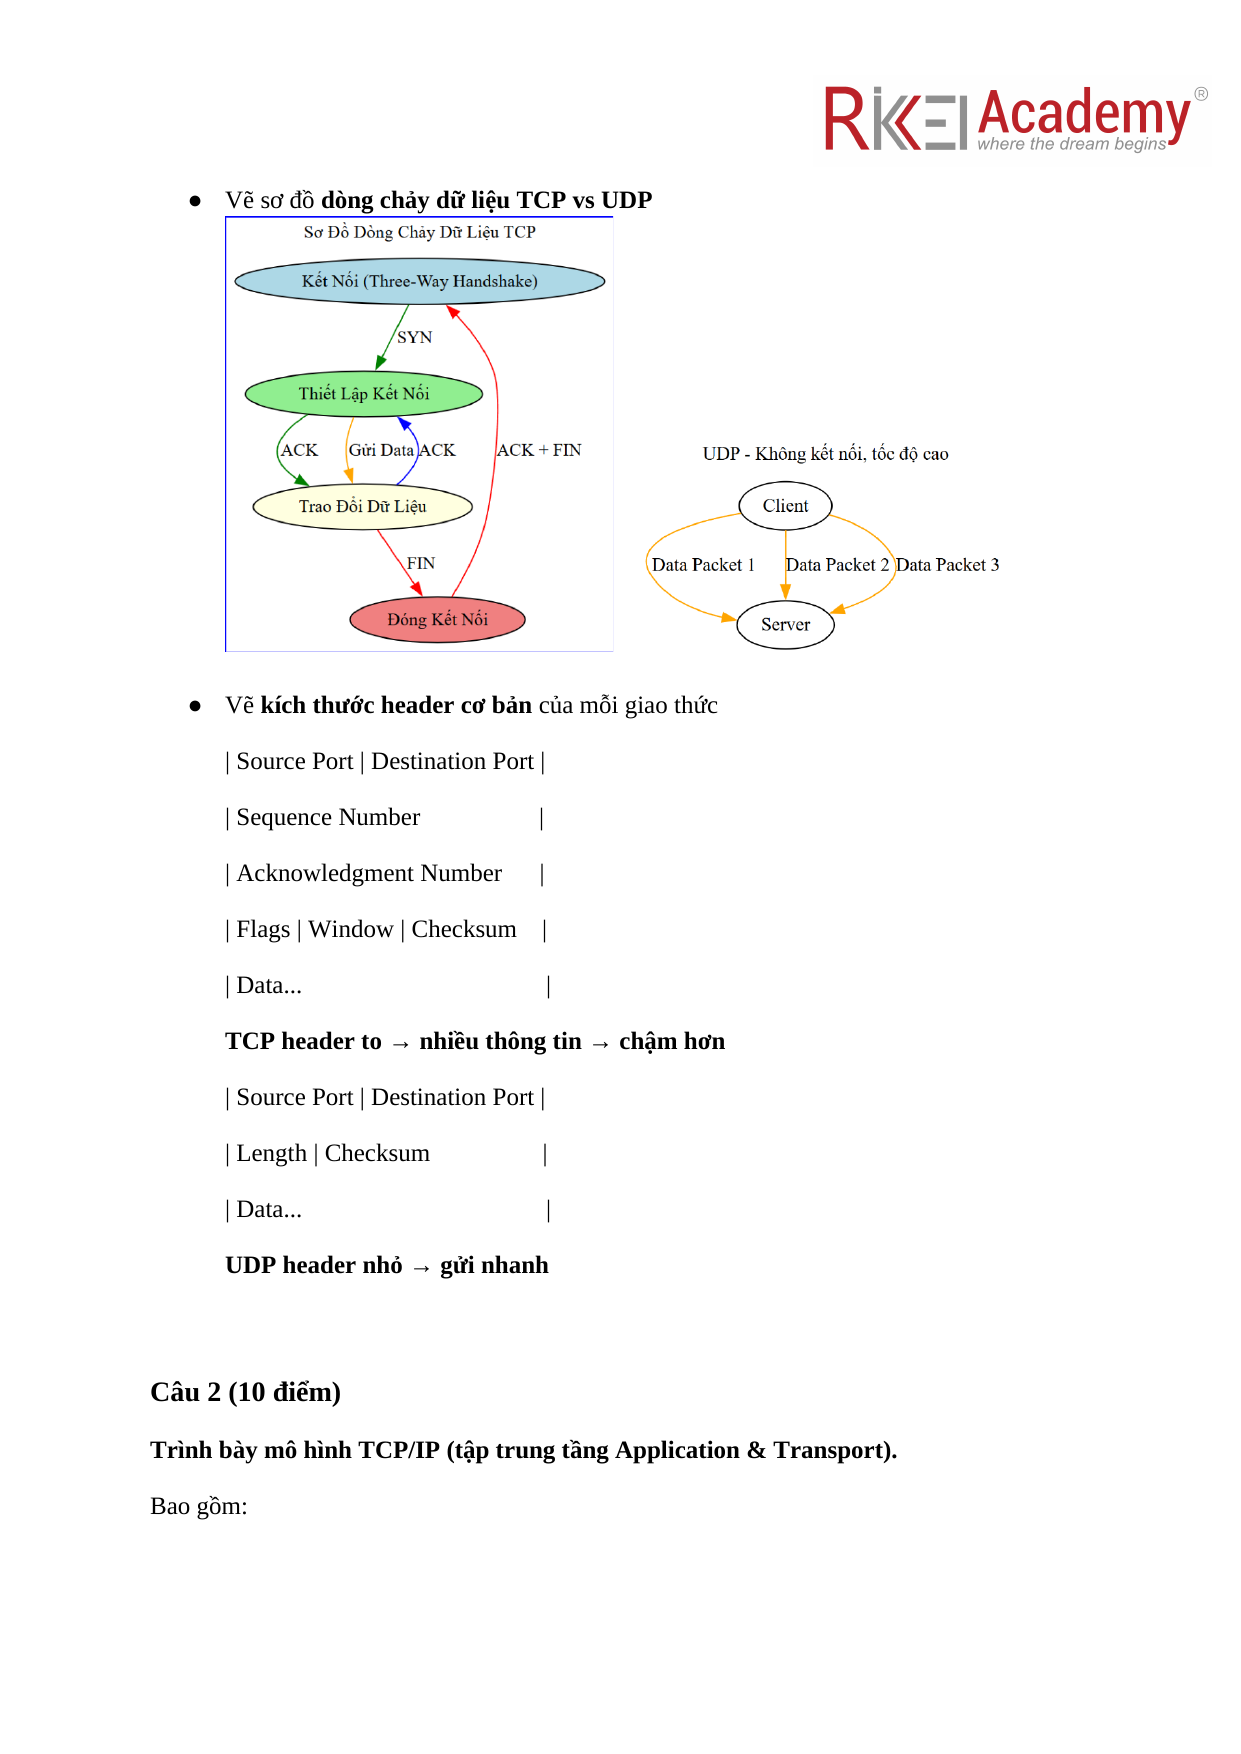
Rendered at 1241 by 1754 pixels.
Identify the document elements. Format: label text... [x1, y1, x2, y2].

text | Length | Checksum | [225, 1138, 1090, 1167]
text UDP header nhỏ → gửi nhanh [225, 1250, 1090, 1279]
text TCP header to → nhiều thông tin → chậm hơn [225, 1026, 1090, 1055]
list Vẽ kích thước header cơ bản của mỗi giao thức [187, 691, 1090, 719]
text | Flags | Window | Checksum | [225, 914, 1090, 943]
text | Source Port | Destination Port | [225, 746, 1090, 775]
text | Data... | [225, 1194, 1090, 1223]
text Trình bày mô hình TCP/IP (tập trung tầng Application & Transport). [150, 1435, 1090, 1463]
text Bao gồm: [150, 1491, 1090, 1519]
picture [813, 75, 1213, 167]
text | Data... | [225, 970, 1090, 999]
picture [225, 216, 614, 652]
text | Source Port | Destination Port | [225, 1082, 1090, 1111]
text | Acknowledgment Number | [225, 858, 1090, 887]
text | Sequence Number | [225, 802, 1090, 831]
subtitle Câu 2 (10 điểm) [150, 1375, 1090, 1407]
picture [619, 439, 1028, 652]
